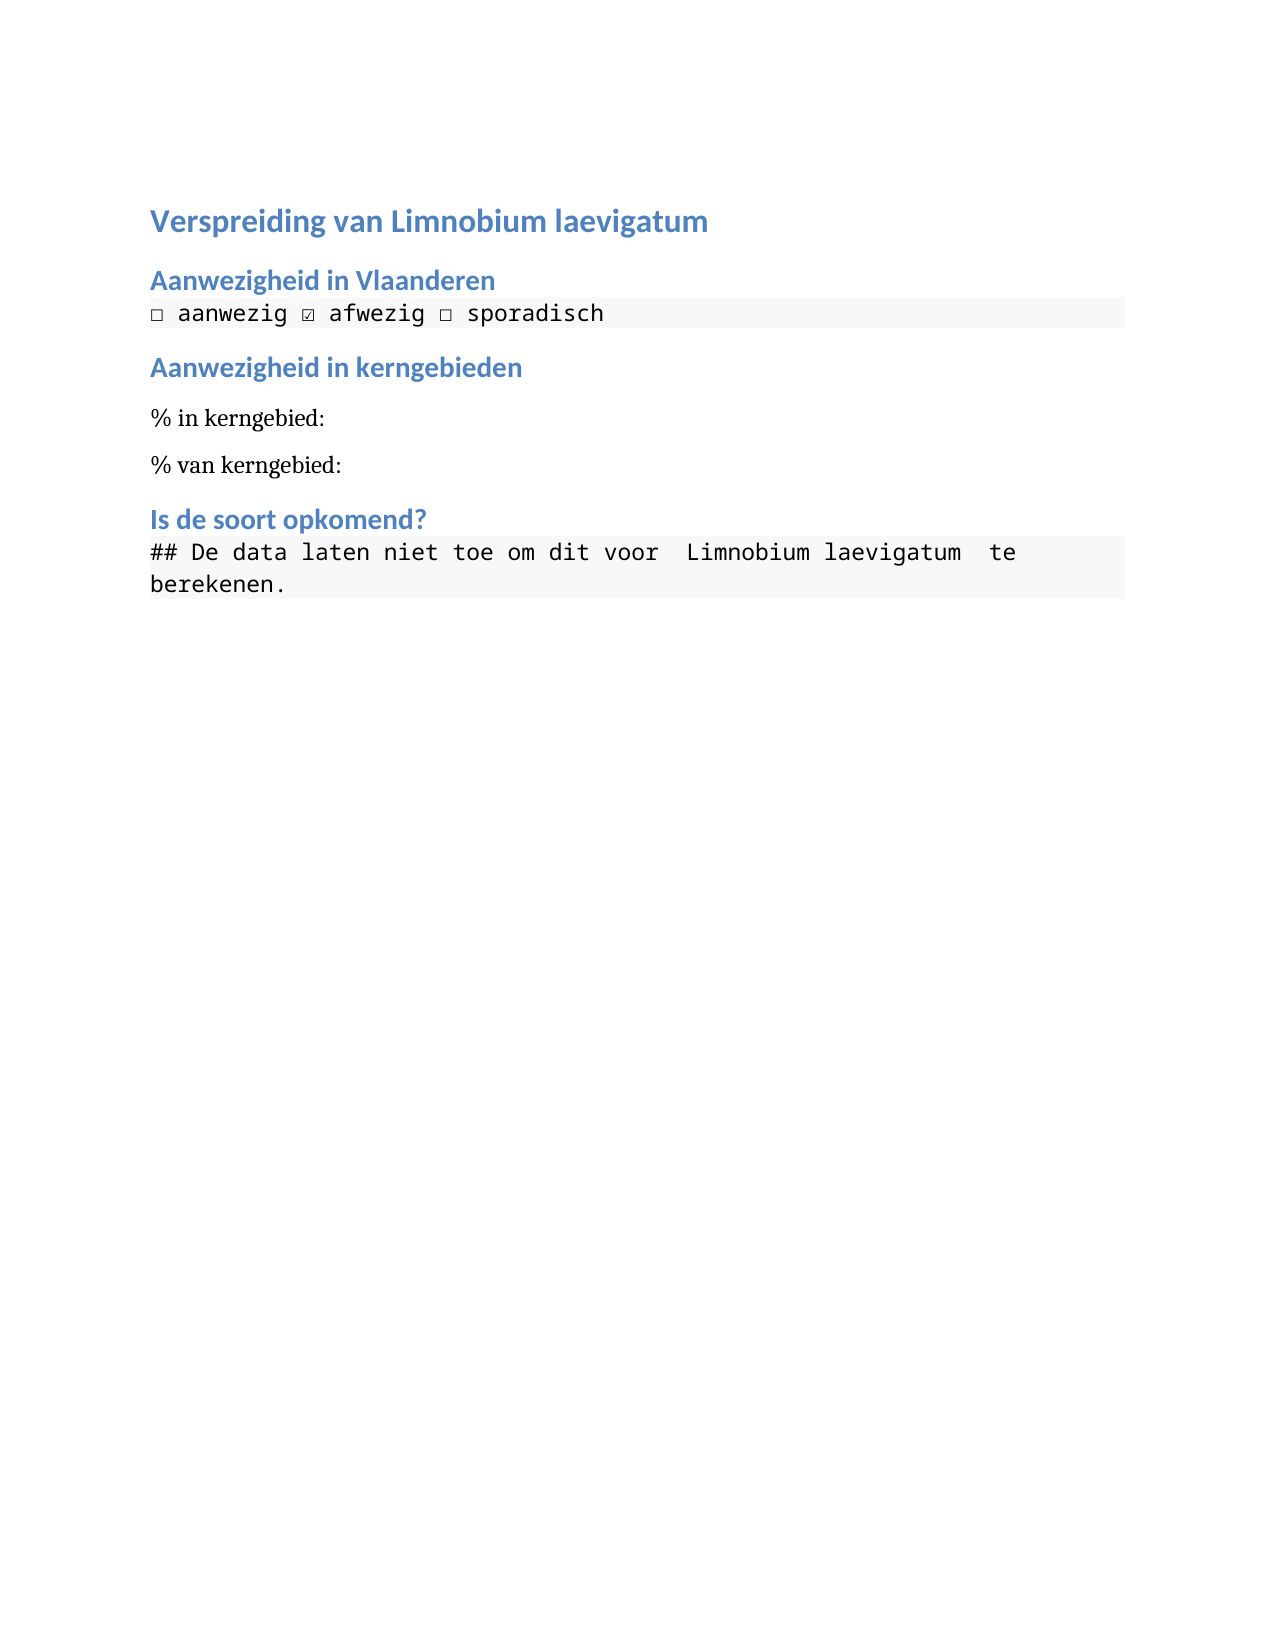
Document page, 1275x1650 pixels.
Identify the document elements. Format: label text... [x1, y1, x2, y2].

text % van kerngebied: [150, 451, 1125, 480]
subtitle Is de soort opkomend? [150, 501, 1125, 536]
text % in kerngebied: [150, 404, 1125, 432]
text ☐ aanwezig ☑ afwezig ☐ sporadisch [150, 297, 1125, 328]
subtitle Verspreiding van Limnobium laevigatum [150, 200, 1125, 241]
text ## De data laten niet toe om dit voor Limnobium laevigatum te berekenen. [150, 536, 1125, 599]
subtitle Aanwezigheid in kerngebieden [150, 349, 1125, 385]
subtitle Aanwezigheid in Vlaanderen [150, 262, 1125, 297]
